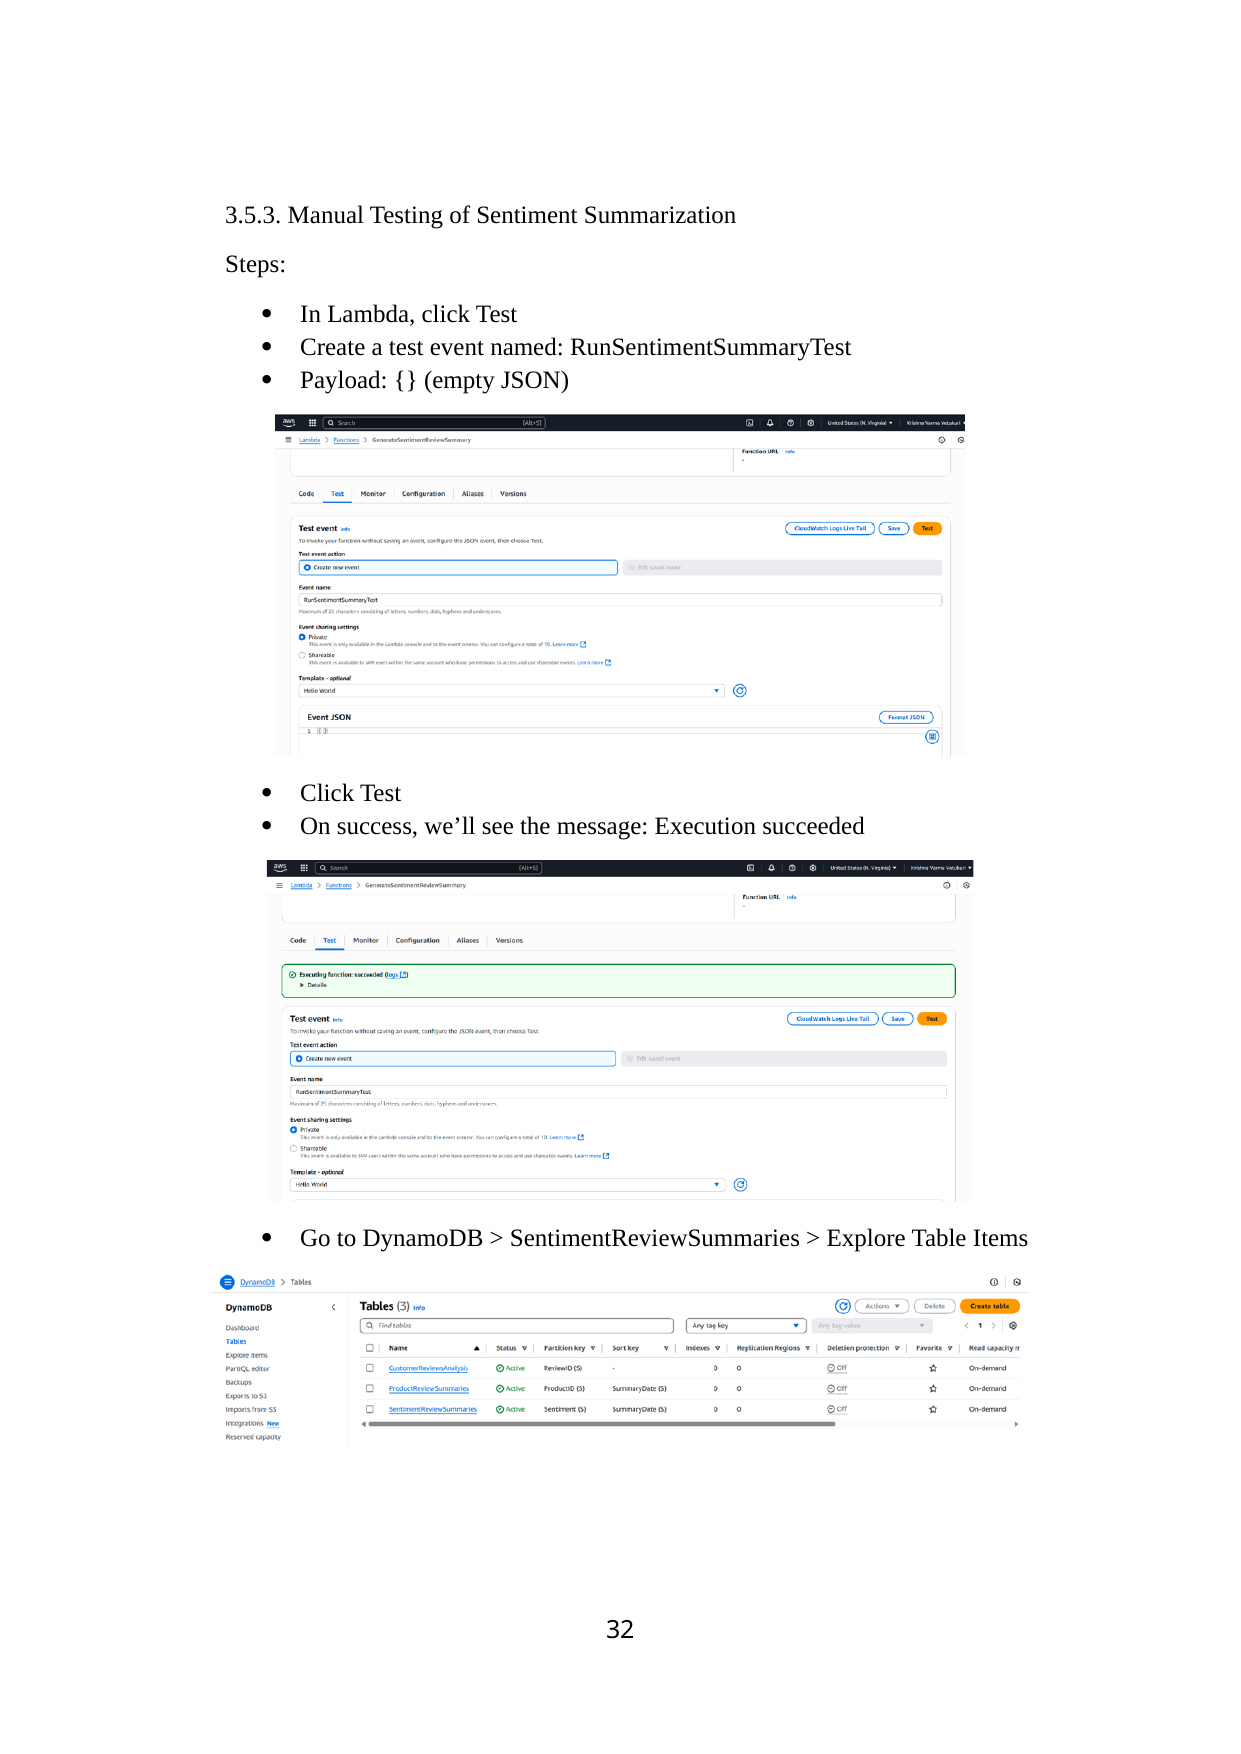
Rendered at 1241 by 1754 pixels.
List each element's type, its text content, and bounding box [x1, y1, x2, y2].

list Create a test event named: RunSentimentSummaryTest [262, 332, 1090, 361]
list Click Test [262, 778, 1090, 807]
list In Lambda, click Test [262, 299, 1090, 328]
picture [212, 1272, 1029, 1446]
text Steps: [225, 249, 1090, 278]
list On success, we’ll see the message: Execution succeeded [262, 811, 1090, 839]
text 3.5.3. Manual Testing of Sentiment Summarization [225, 200, 1090, 228]
picture [275, 414, 965, 756]
picture [266, 860, 974, 1202]
list Payload: {} (empty JSON) [262, 365, 1090, 394]
list Go to DynamoDB > SentimentReviewSummaries > Explore Table Items [262, 1223, 1090, 1252]
